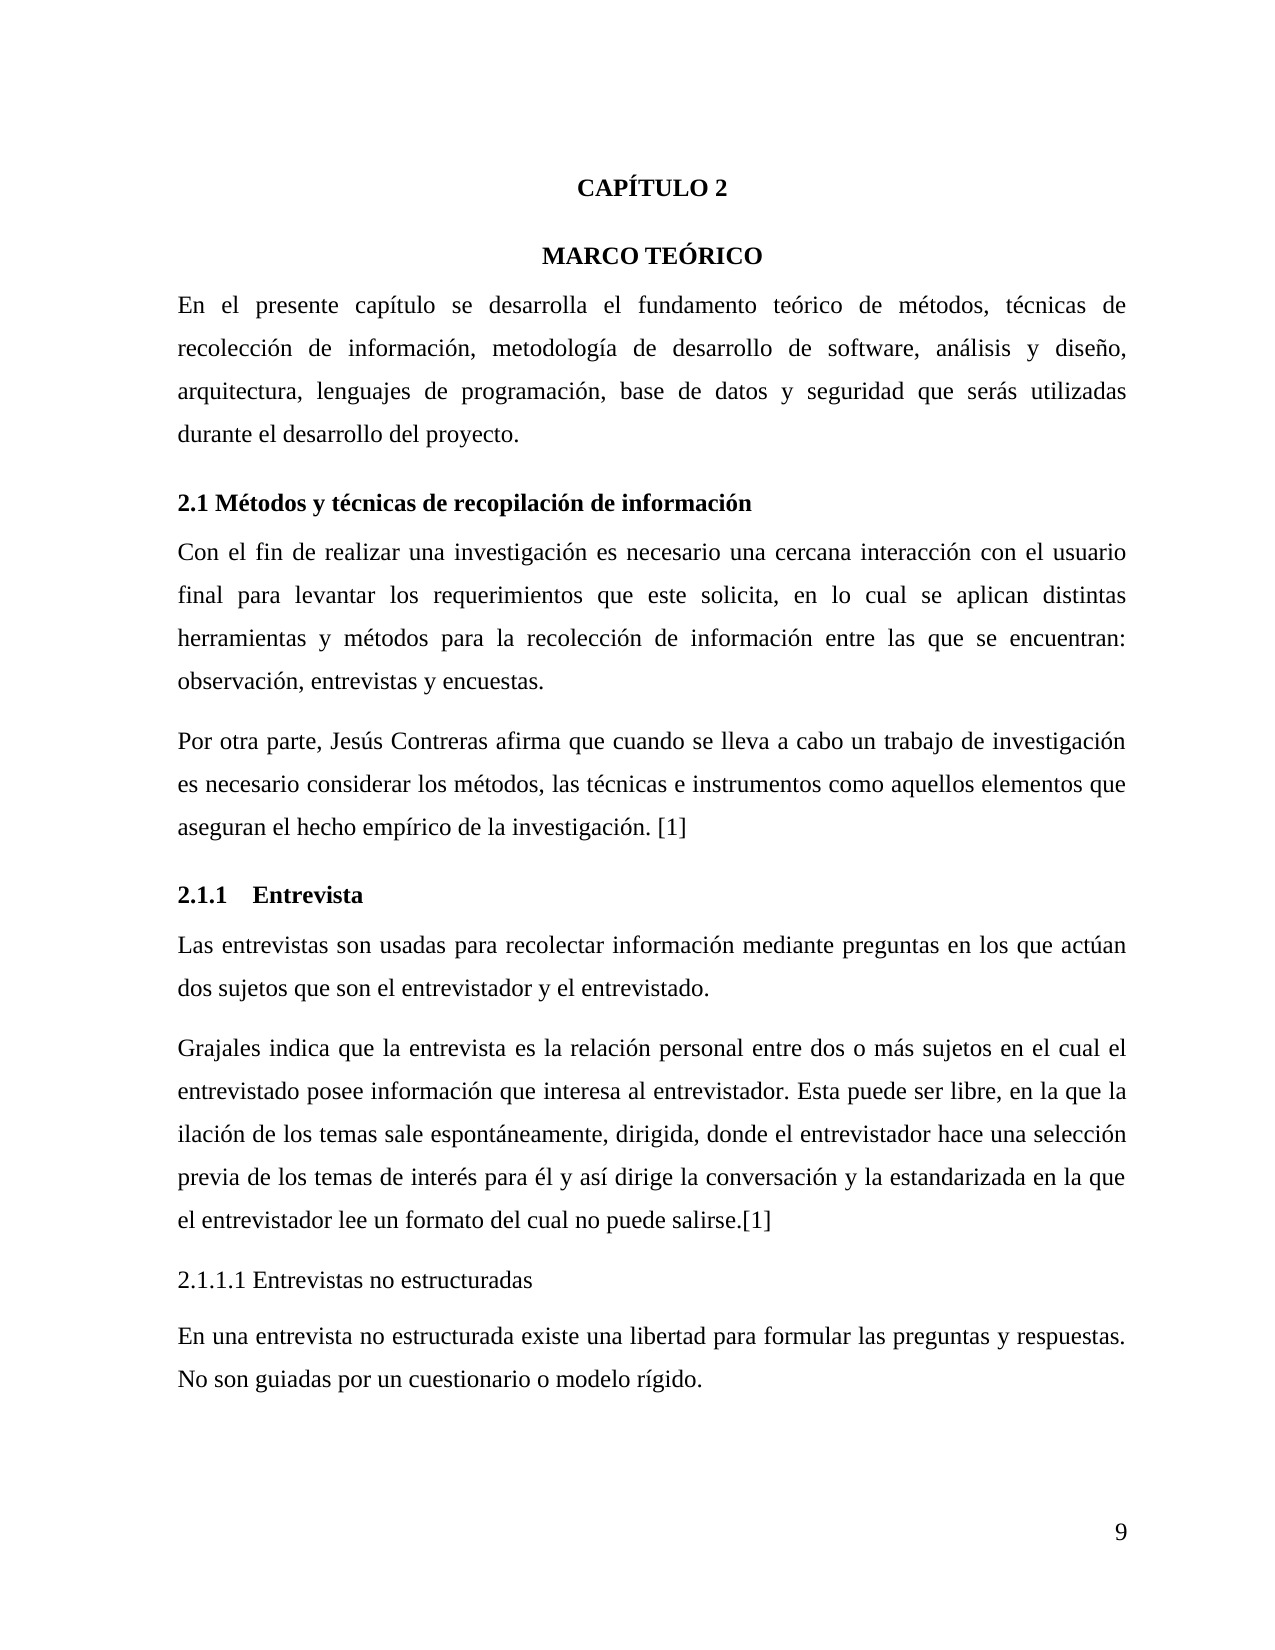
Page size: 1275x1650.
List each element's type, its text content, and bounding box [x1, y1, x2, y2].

subtitle CAPÍTULO 2 [177, 173, 1127, 201]
text En el presente capítulo se desarrolla el fundamento teórico de métodos, técnicas de recolección de información, metodología de desarrollo de software, análisis y diseño, arquitectura, lenguajes de programación, base de datos y seguridad que serás utilizadas durante el desarrollo del proyecto. [177, 290, 1127, 448]
subtitle MARCO TEÓRICO [177, 241, 1127, 269]
subtitle Métodos y técnicas de recopilación de información [177, 488, 1127, 516]
text Grajales indica que la entrevista es la relación personal entre dos o más sujetos en el cual el entrevistado posee información que interesa al entrevistador. Esta puede ser libre, en la que la ilación de los temas sale espontáneamente, dirigida, donde el entrevistador hace una selección previa de los temas de interés para él y así dirige la conversación y la estandarizada en la que el entrevistador lee un formato del cual no puede salirse.[1] [177, 1033, 1127, 1234]
subtitle Entrevista [177, 881, 1127, 909]
text Por otra parte, Jesús Contreras afirma que cuando se lleva a cabo un trabajo de investigación es necesario considerar los métodos, las técnicas e instrumentos como aquellos elementos que aseguran el hecho empírico de la investigación. [1] [177, 726, 1127, 841]
text Con el fin de realizar una investigación es necesario una cercana interacción con el usuario final para levantar los requerimientos que este solicita, en lo cual se aplican distintas herramientas y métodos para la recolección de información entre las que se encuentran: observación, entrevistas y encuestas. [177, 537, 1127, 695]
text Las entrevistas son usadas para recolectar información mediante preguntas en los que actúan dos sujetos que son el entrevistador y el entrevistado. [177, 930, 1127, 1002]
text En una entrevista no estructurada existe una libertad para formular las preguntas y respuestas. No son guiadas por un cuestionario o modelo rígido. [177, 1321, 1127, 1393]
subtitle Entrevistas no estructuradas [177, 1265, 1127, 1294]
